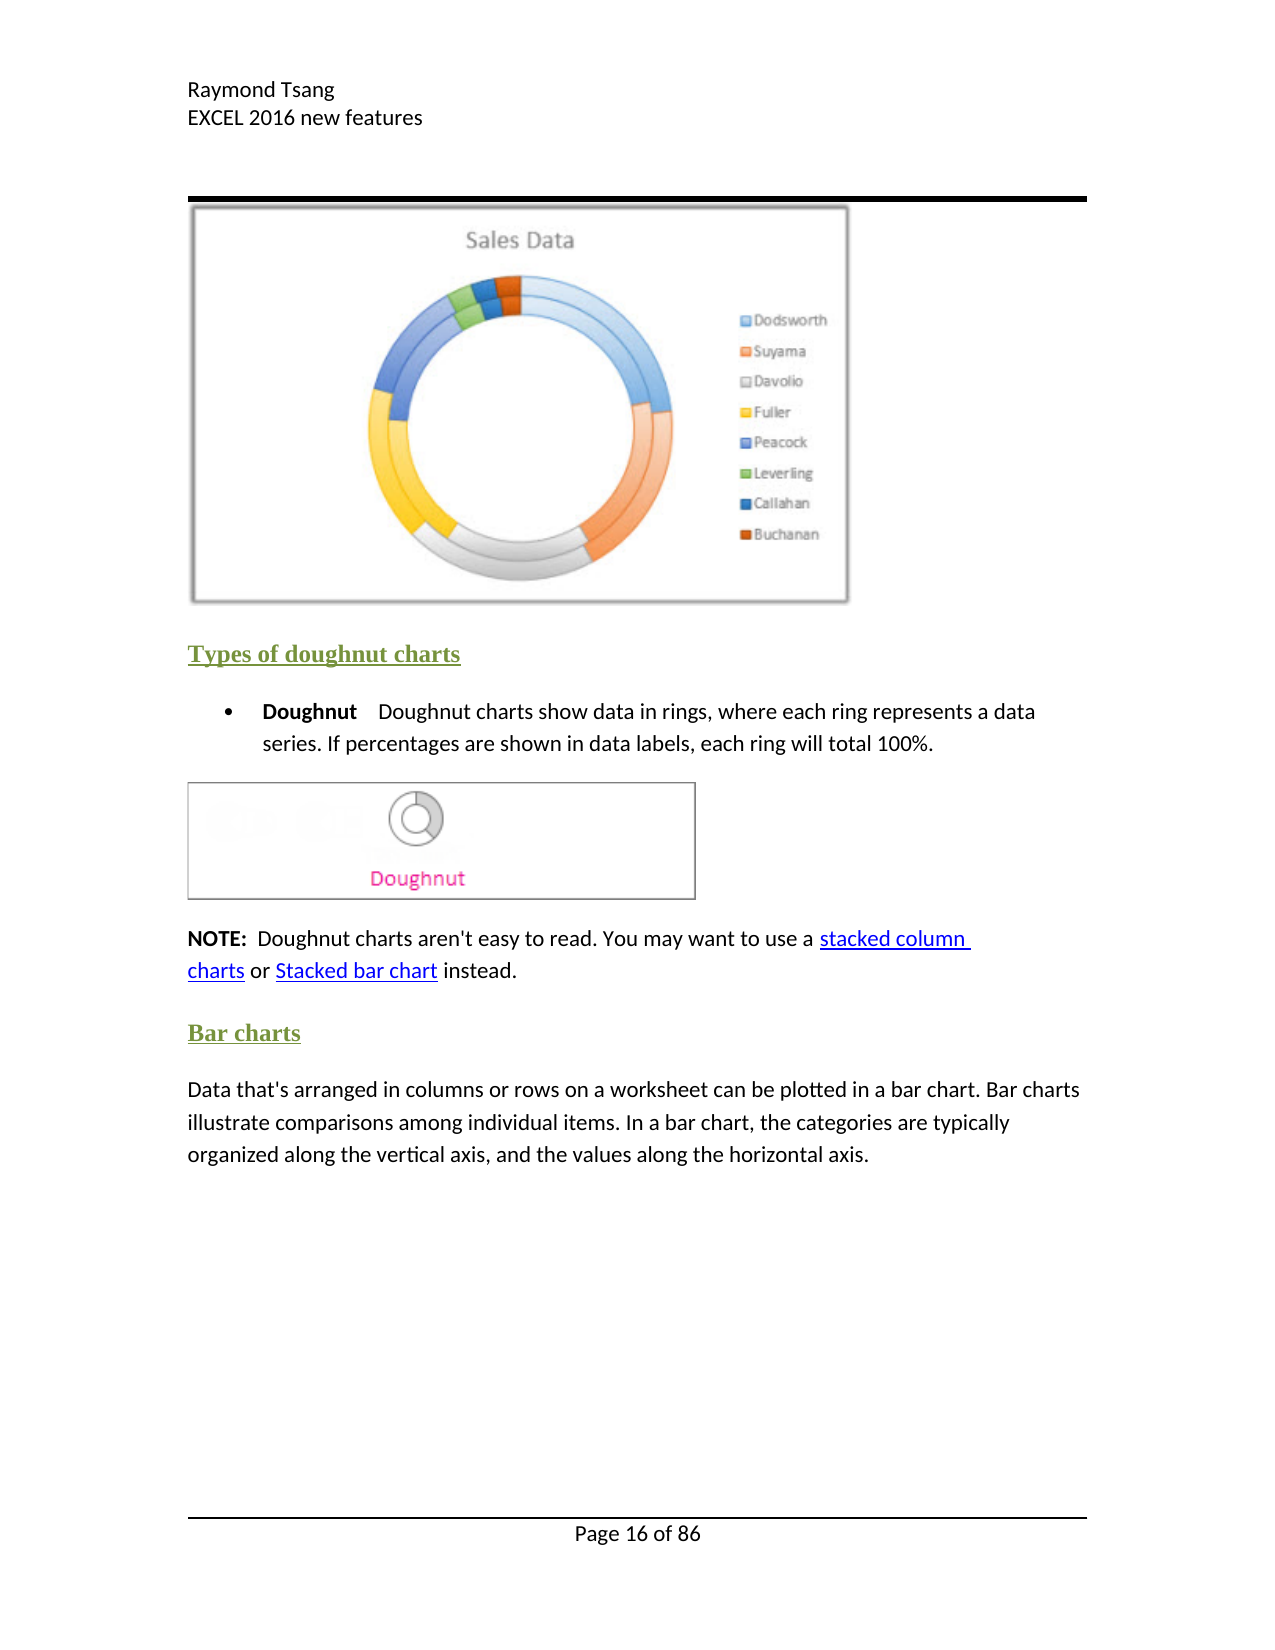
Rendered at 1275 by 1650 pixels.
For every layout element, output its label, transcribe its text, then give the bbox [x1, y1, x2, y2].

subtitle Types of doughnut charts [187, 639, 1087, 668]
text Data that's arranged in columns or rows on a worksheet can be plotted in a bar chart. Bar charts illustrate comparisons among individual items. In a bar chart, the categories are typically organized along the vertical axis, and the values along the horizontal axis. [187, 1076, 1087, 1168]
list Doughnut Doughnut charts show data in rings, where each ring represents a data series. If percentages are shown in data labels, each ring will total 100%. [225, 697, 1087, 757]
text NOTE: Doughnut charts aren't easy to read. You may want to use a stacked column charts or Stacked bar chart instead. [187, 924, 1087, 984]
subtitle Bar charts [187, 1018, 1087, 1046]
picture [187, 201, 853, 606]
picture [187, 782, 696, 900]
